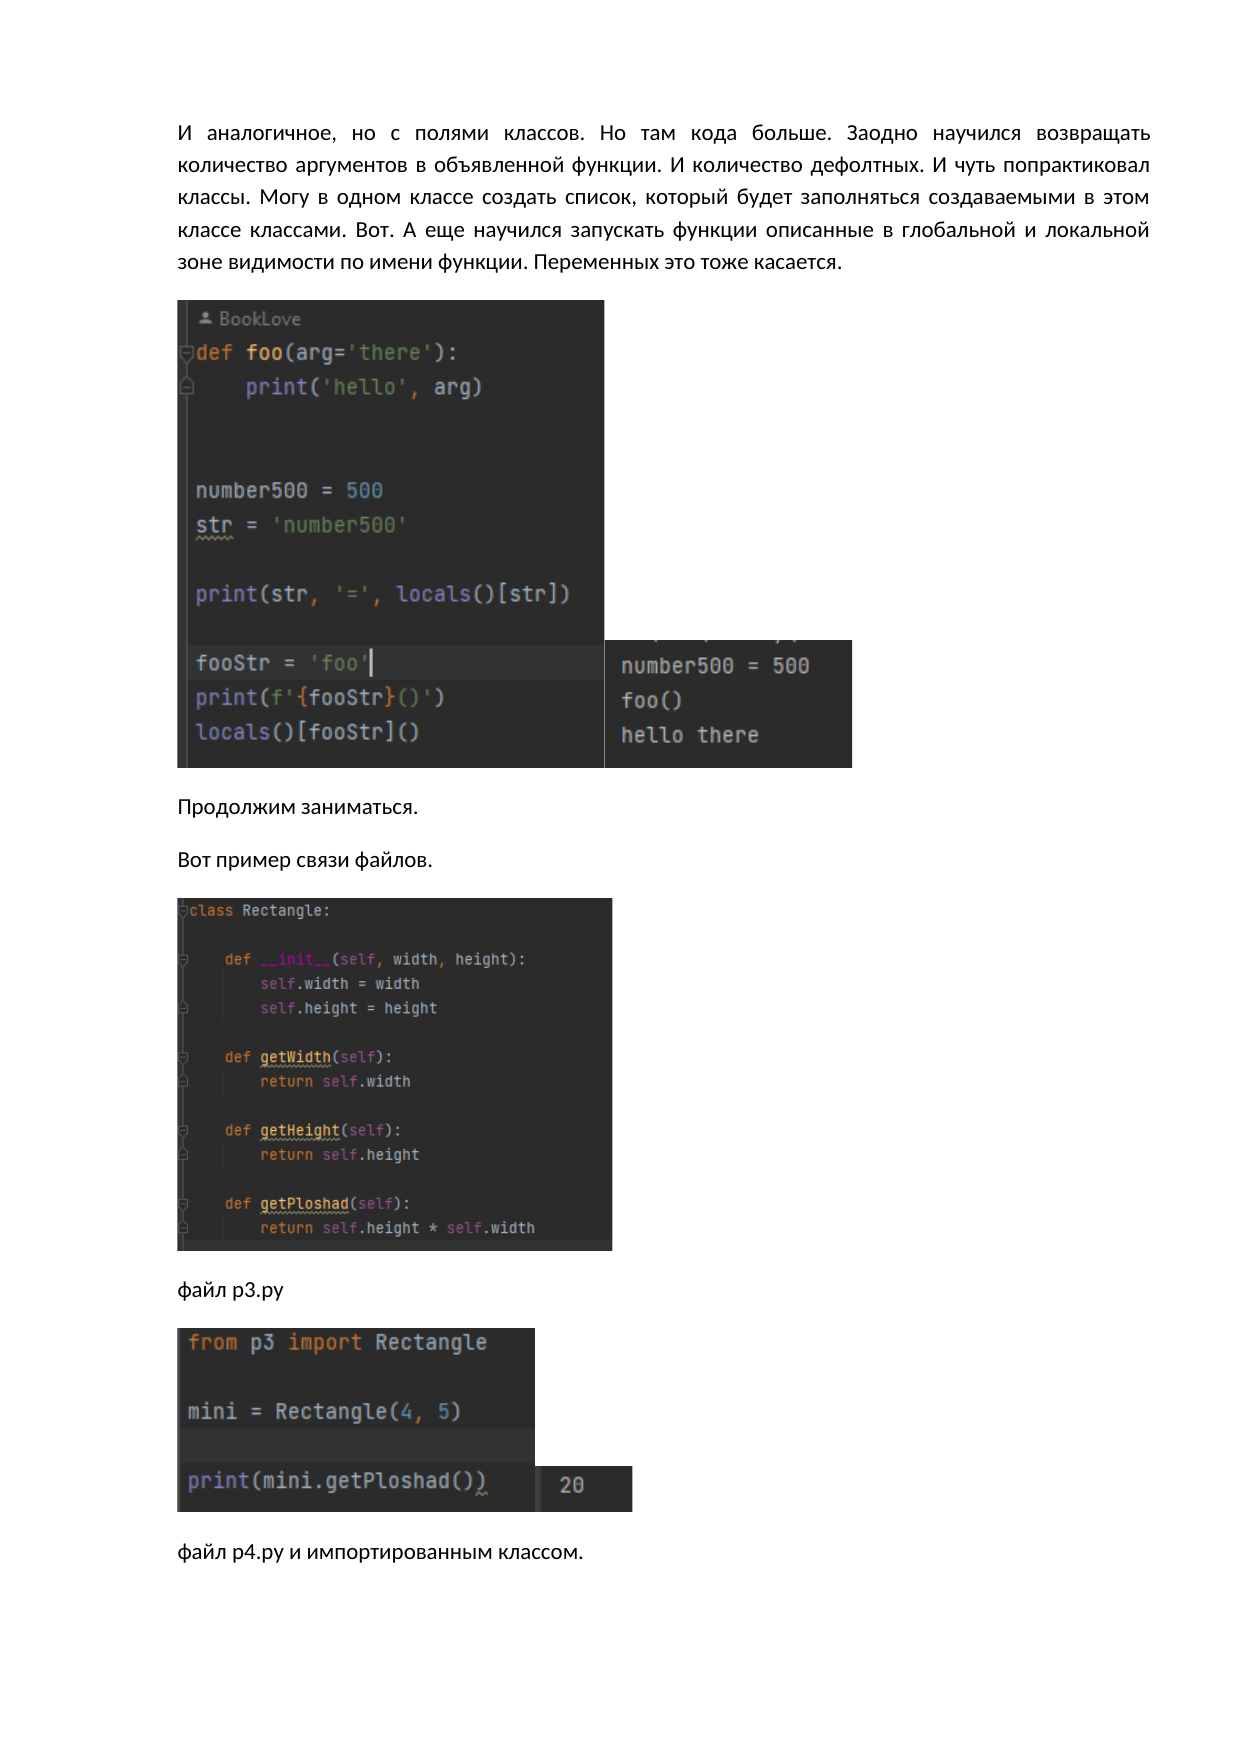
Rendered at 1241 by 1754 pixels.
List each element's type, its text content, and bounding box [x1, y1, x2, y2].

picture [177, 300, 853, 768]
picture [177, 898, 613, 1251]
text файл p4.py и импортированным классом. [177, 1537, 1152, 1565]
picture [177, 1328, 633, 1512]
text И аналогичное, но с полями классов. Но там кода больше. Заодно научился возвращать количество аргументов в объявленной функции. И количество дефолтных. И чуть попрактиковал классы. Могу в одном классе создать список, который будет заполняться создаваемыми в этом классе классами. Вот. А еще научился запускать функции описанные в глобальной и локальной зоне видимости по имени функции. Переменных это тоже касается. [177, 118, 1152, 275]
text Вот пример связи файлов. [177, 845, 1152, 873]
text файл p3.py [177, 1276, 1152, 1304]
text Продолжим заниматься. [177, 792, 1152, 820]
